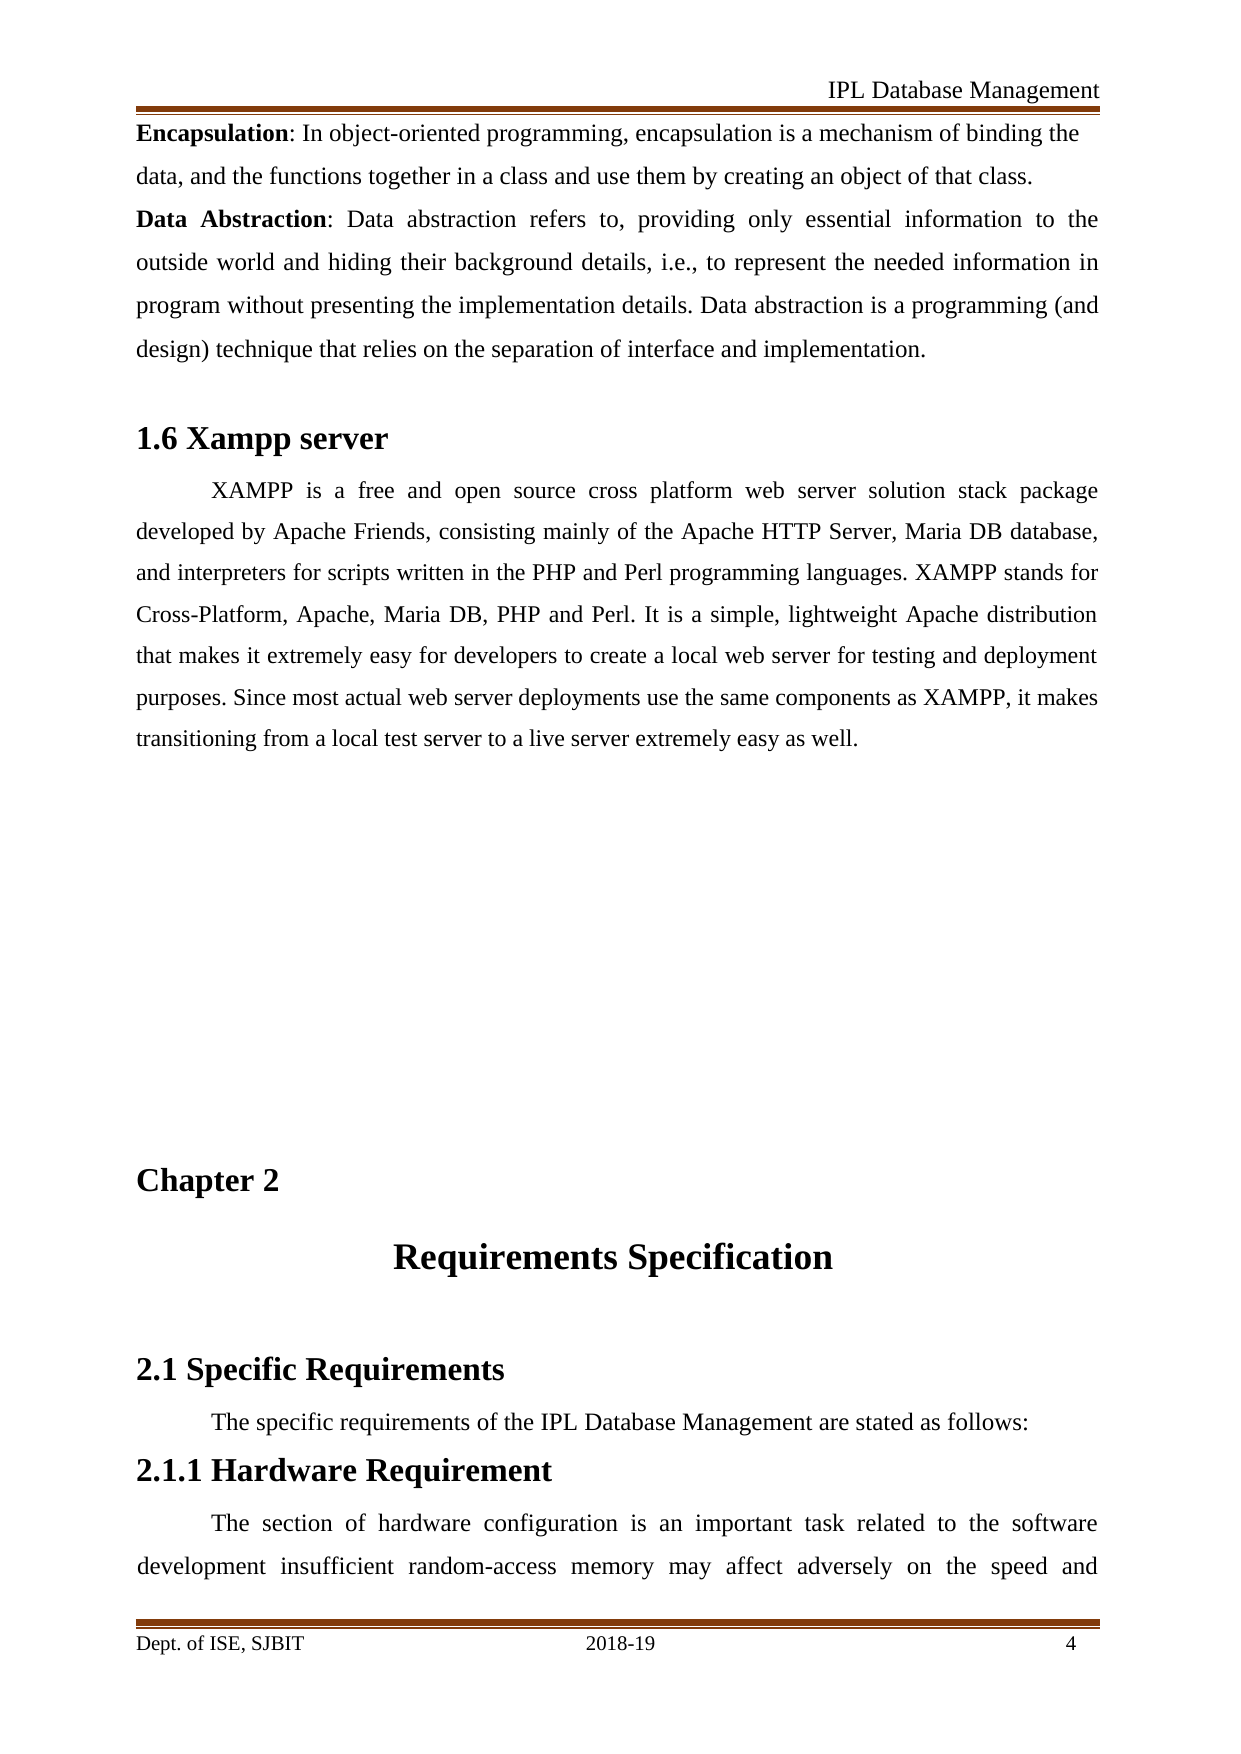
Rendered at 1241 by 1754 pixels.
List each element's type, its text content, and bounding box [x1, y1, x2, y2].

text Encapsulation: In object-oriented programming, encapsulation is a mechanism of binding the data, and the functions together in a class and use them by creating an object of that class. [136, 118, 1100, 190]
text The specific requirements of the IPL Database Management are stated as follows: [137, 1407, 1099, 1436]
text 1.6 Xampp server [136, 418, 1100, 457]
text Data Abstraction: Data abstraction refers to, providing only essential information to the outside world and hiding their background details, i.e., to represent the needed information in program without presenting the implementation details. Data abstraction is a programming (and design) technique that relies on the separation of interface and implementation. [136, 204, 1100, 362]
text Chapter 2 [136, 1161, 1100, 1199]
text 2.1.1 Hardware Requirement [136, 1450, 1099, 1489]
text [137, 1508, 1099, 1580]
text 2.1 Specific Requirements [136, 1350, 1099, 1388]
text XAMPP is a free and open source cross platform web server solution stack package developed by Apache Friends, consisting mainly of the Apache HTTP Server, Maria DB database, and interpreters for scripts written in the PHP and Perl programming languages. XAMPP stands for Cross-Platform, Apache, Maria DB, PHP and Perl. It is a simple, lightweight Apache distribution that makes it extremely easy for developers to create a local web server for testing and deployment purposes. Since most actual web server deployments use the same components as XAMPP, it makes transitioning from a local test server to a live server extremely easy as well. [136, 476, 1100, 751]
text Requirements Specification [136, 1235, 1100, 1278]
